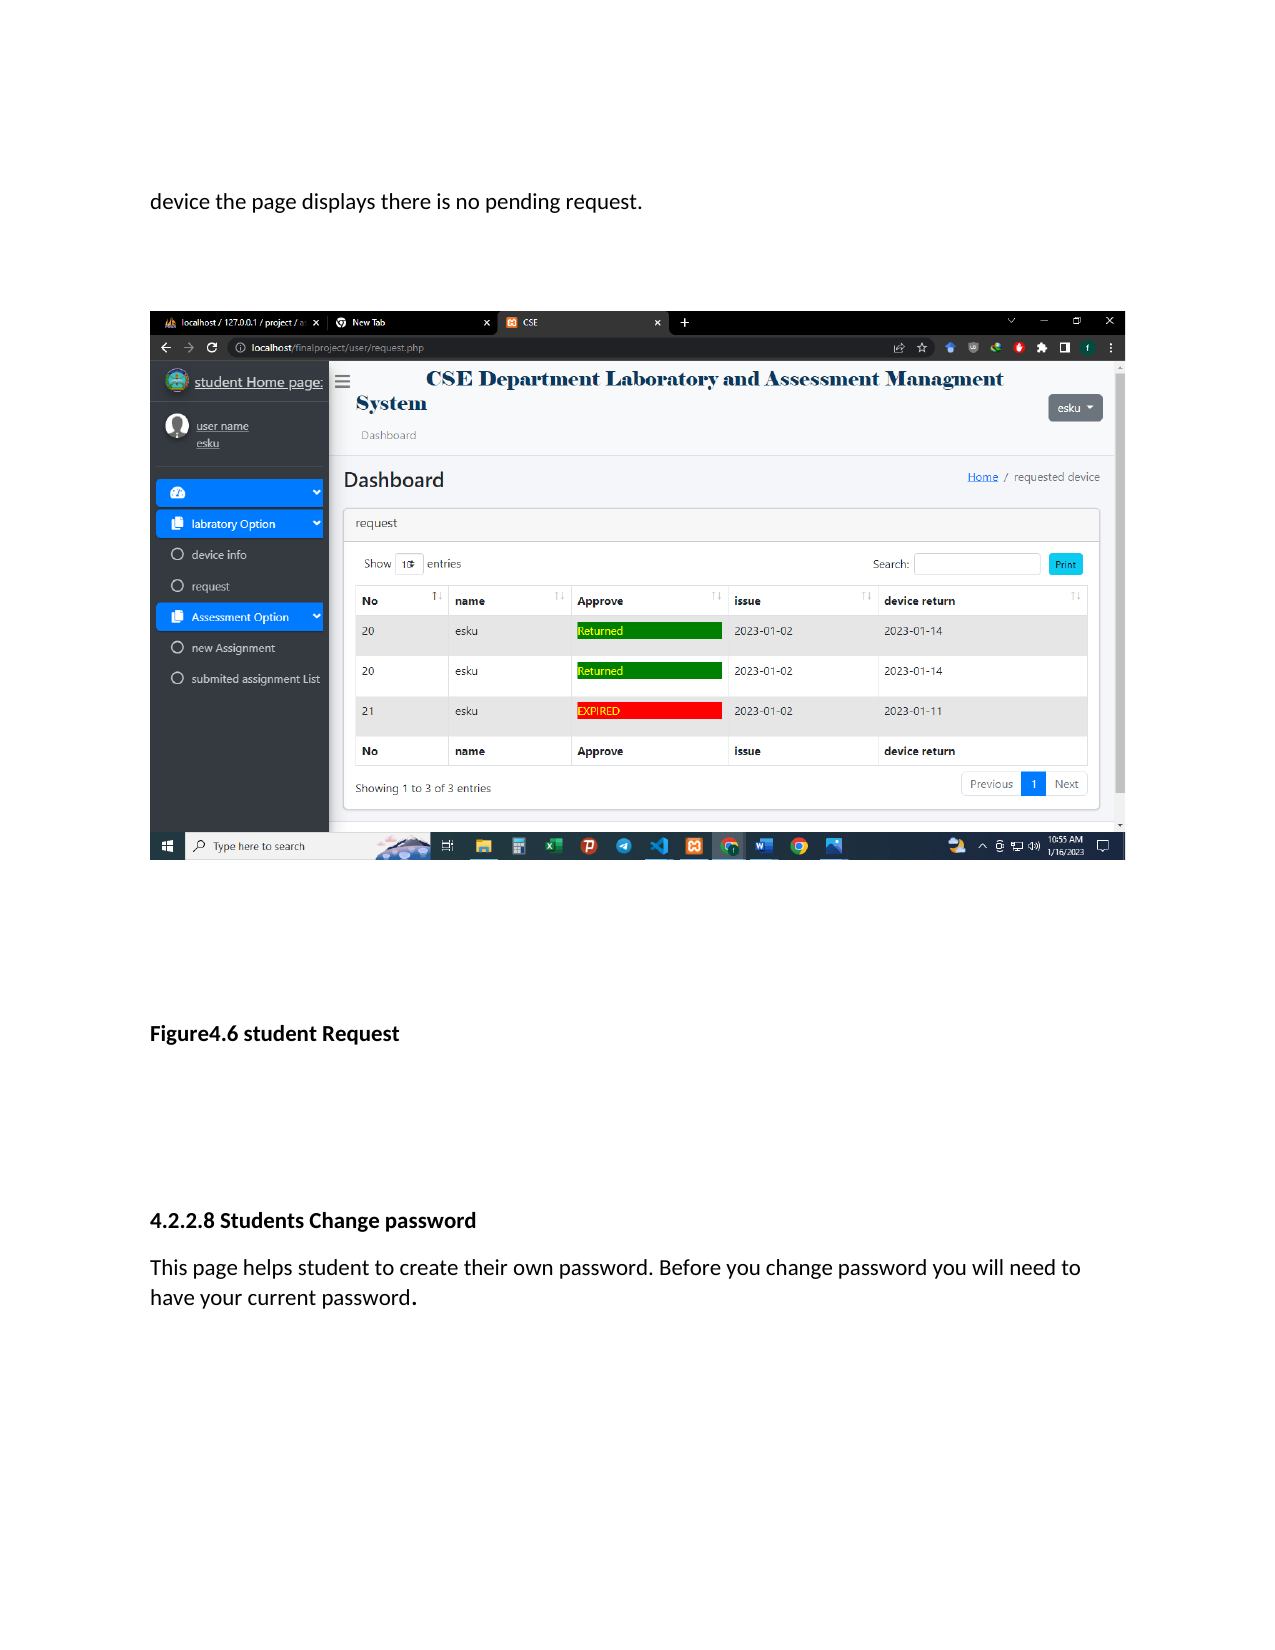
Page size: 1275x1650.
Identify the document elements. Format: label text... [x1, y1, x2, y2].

text This page helps student to create their own password. Before you change password you will need to have your current password. [150, 1253, 1125, 1311]
text Figure4.6 student Request [150, 1019, 1125, 1047]
text 4.2.2.8 Students Change password [150, 1206, 1125, 1234]
picture [150, 311, 1125, 860]
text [150, 187, 1125, 215]
